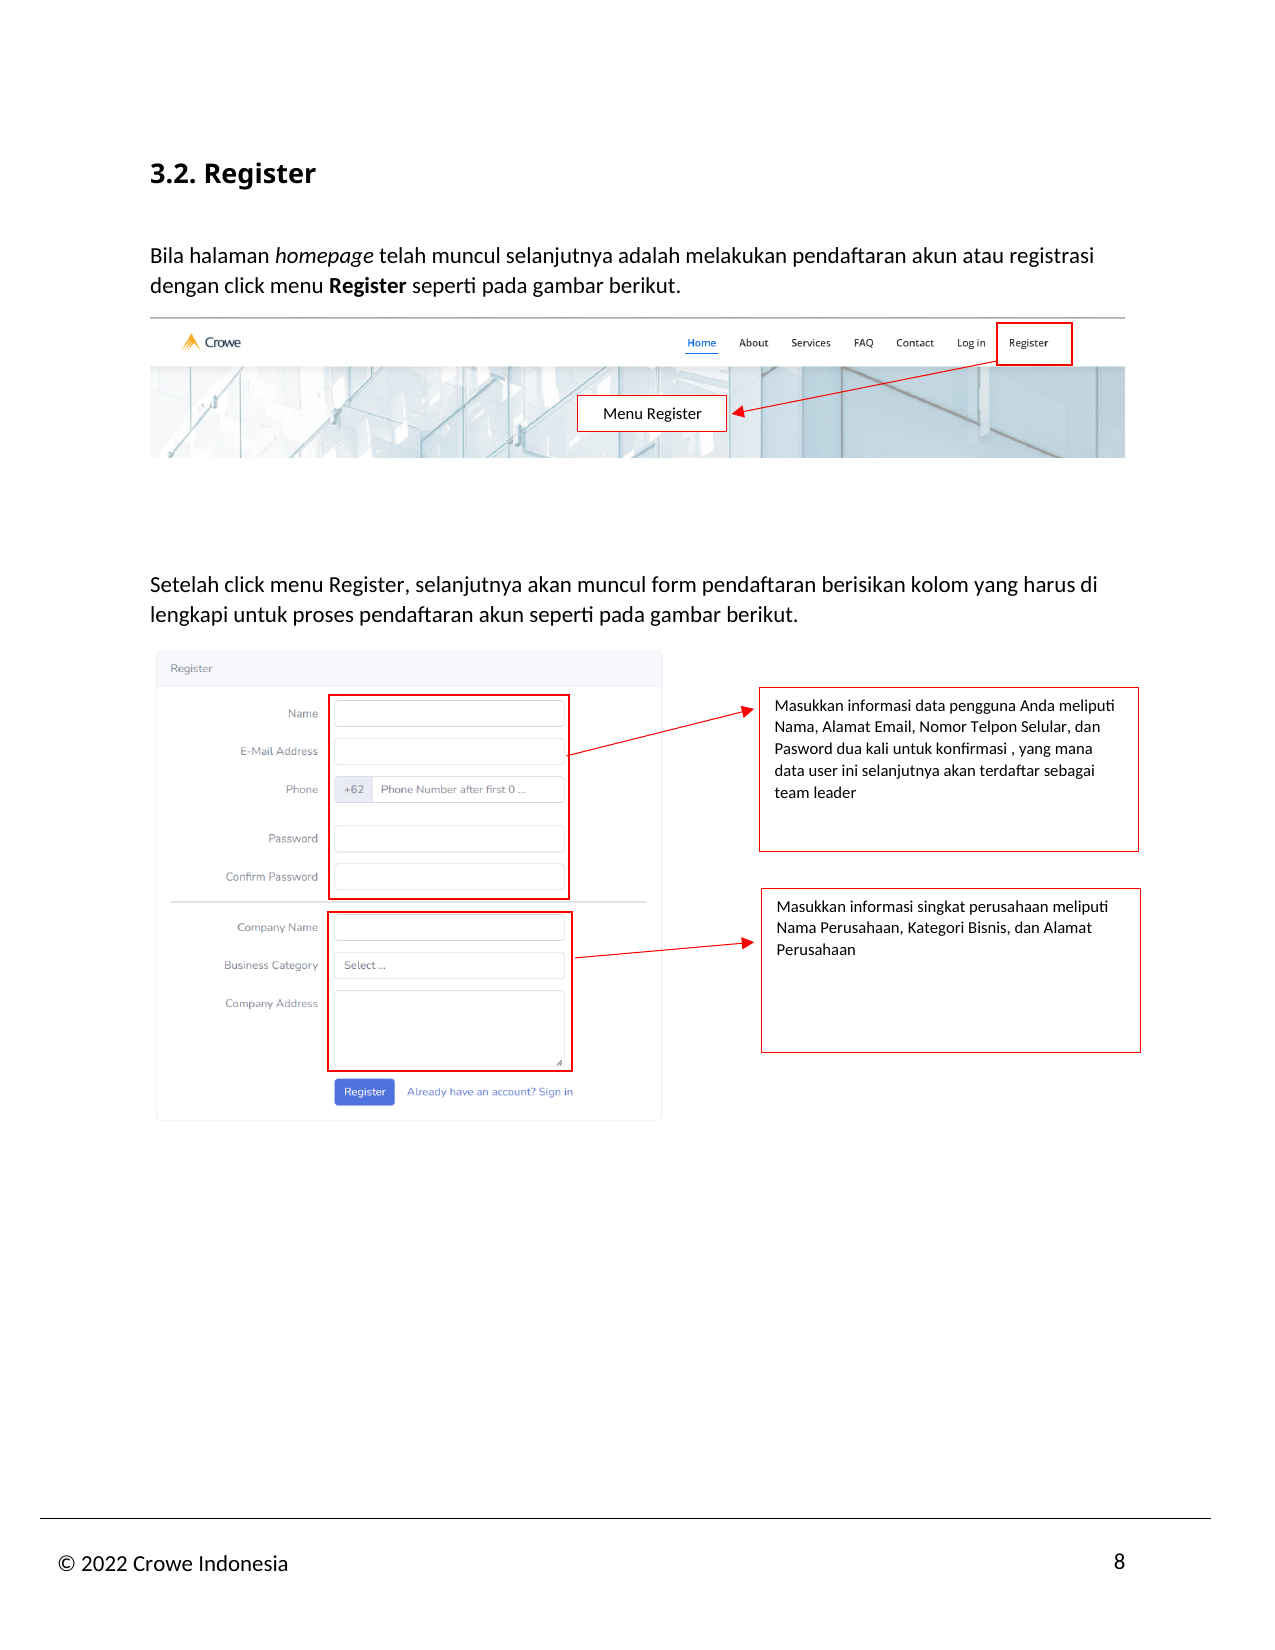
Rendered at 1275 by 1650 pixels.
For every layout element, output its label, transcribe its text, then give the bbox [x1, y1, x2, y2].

text Bila halaman homepage telah muncul selanjutnya adalah melakukan pendaftaran akun atau registrasi dengan click menu Register seperti pada gambar berikut. [150, 241, 1125, 299]
picture [150, 646, 667, 1125]
picture [330, 696, 568, 898]
subtitle 3.2. Register [150, 154, 1125, 191]
picture [150, 317, 1125, 458]
text Setelah click menu Register, selanjutnya akan muncul form pendaftaran berisikan kolom yang harus di lengkapi untuk proses pendaftaran akun seperti pada gambar berikut. [150, 570, 1125, 628]
